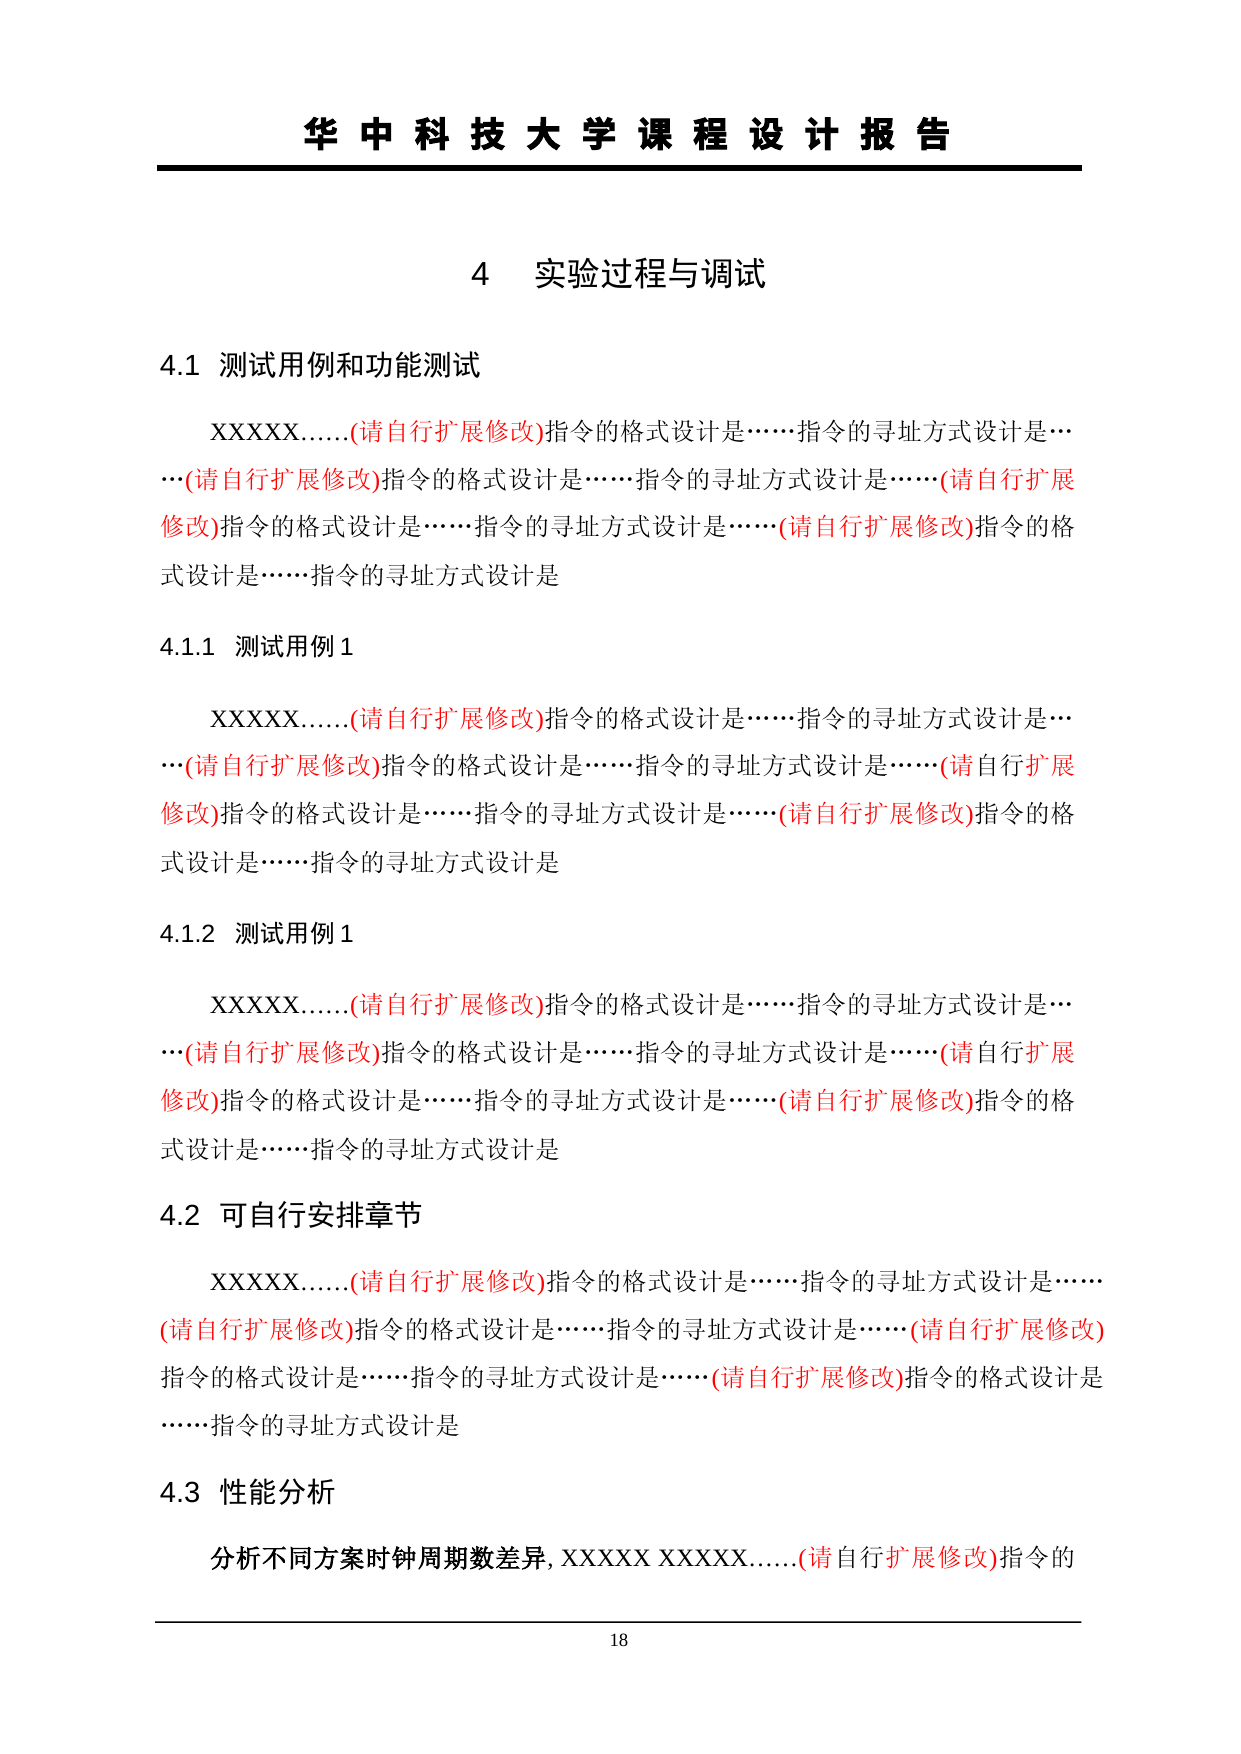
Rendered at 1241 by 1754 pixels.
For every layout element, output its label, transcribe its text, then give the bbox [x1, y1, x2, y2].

subtitle 性能分析 [159, 1473, 1053, 1508]
subtitle 实验过程与调试 [159, 248, 1078, 296]
subtitle 可自行安排章节 [159, 1196, 1053, 1232]
text XXXXX……(请自行扩展修改)指令的格式设计是……指令的寻址方式设计是……(请自行扩展修改)指令的格式设计是……指令的寻址方式设计是……(请自行扩展修改)指令的格式设计是……指令的寻址方式设计是……(请自行扩展修改)指令的格式设计是……指令的寻址方式设计是 [159, 980, 1075, 1171]
subtitle 测试用例和功能测试 [159, 346, 1053, 382]
text XXXXX……(请自行扩展修改)指令的格式设计是……指令的寻址方式设计是……(请自行扩展修改)指令的格式设计是……指令的寻址方式设计是……(请自行扩展修改)指令的格式设计是……指令的寻址方式设计是……(请自行扩展修改)指令的格式设计是……指令的寻址方式设计是 [159, 407, 1075, 598]
text XXXXX……(请自行扩展修改)指令的格式设计是……指令的寻址方式设计是……(请自行扩展修改)指令的格式设计是……指令的寻址方式设计是……(请自行扩展修改)指令的格式设计是……指令的寻址方式设计是……(请自行扩展修改)指令的格式设计是……指令的寻址方式设计是 [159, 693, 1075, 884]
subtitle 测试用例1 [159, 622, 1078, 669]
text XXXXX……(请自行扩展修改)指令的格式设计是……指令的寻址方式设计是……(请自行扩展修改)指令的格式设计是……指令的寻址方式设计是……(请自行扩展修改)指令的格式设计是……指令的寻址方式设计是……(请自行扩展修改)指令的格式设计是……指令的寻址方式设计是 [159, 1257, 1104, 1448]
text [159, 1533, 1075, 1581]
subtitle 测试用例1 [159, 908, 1078, 956]
